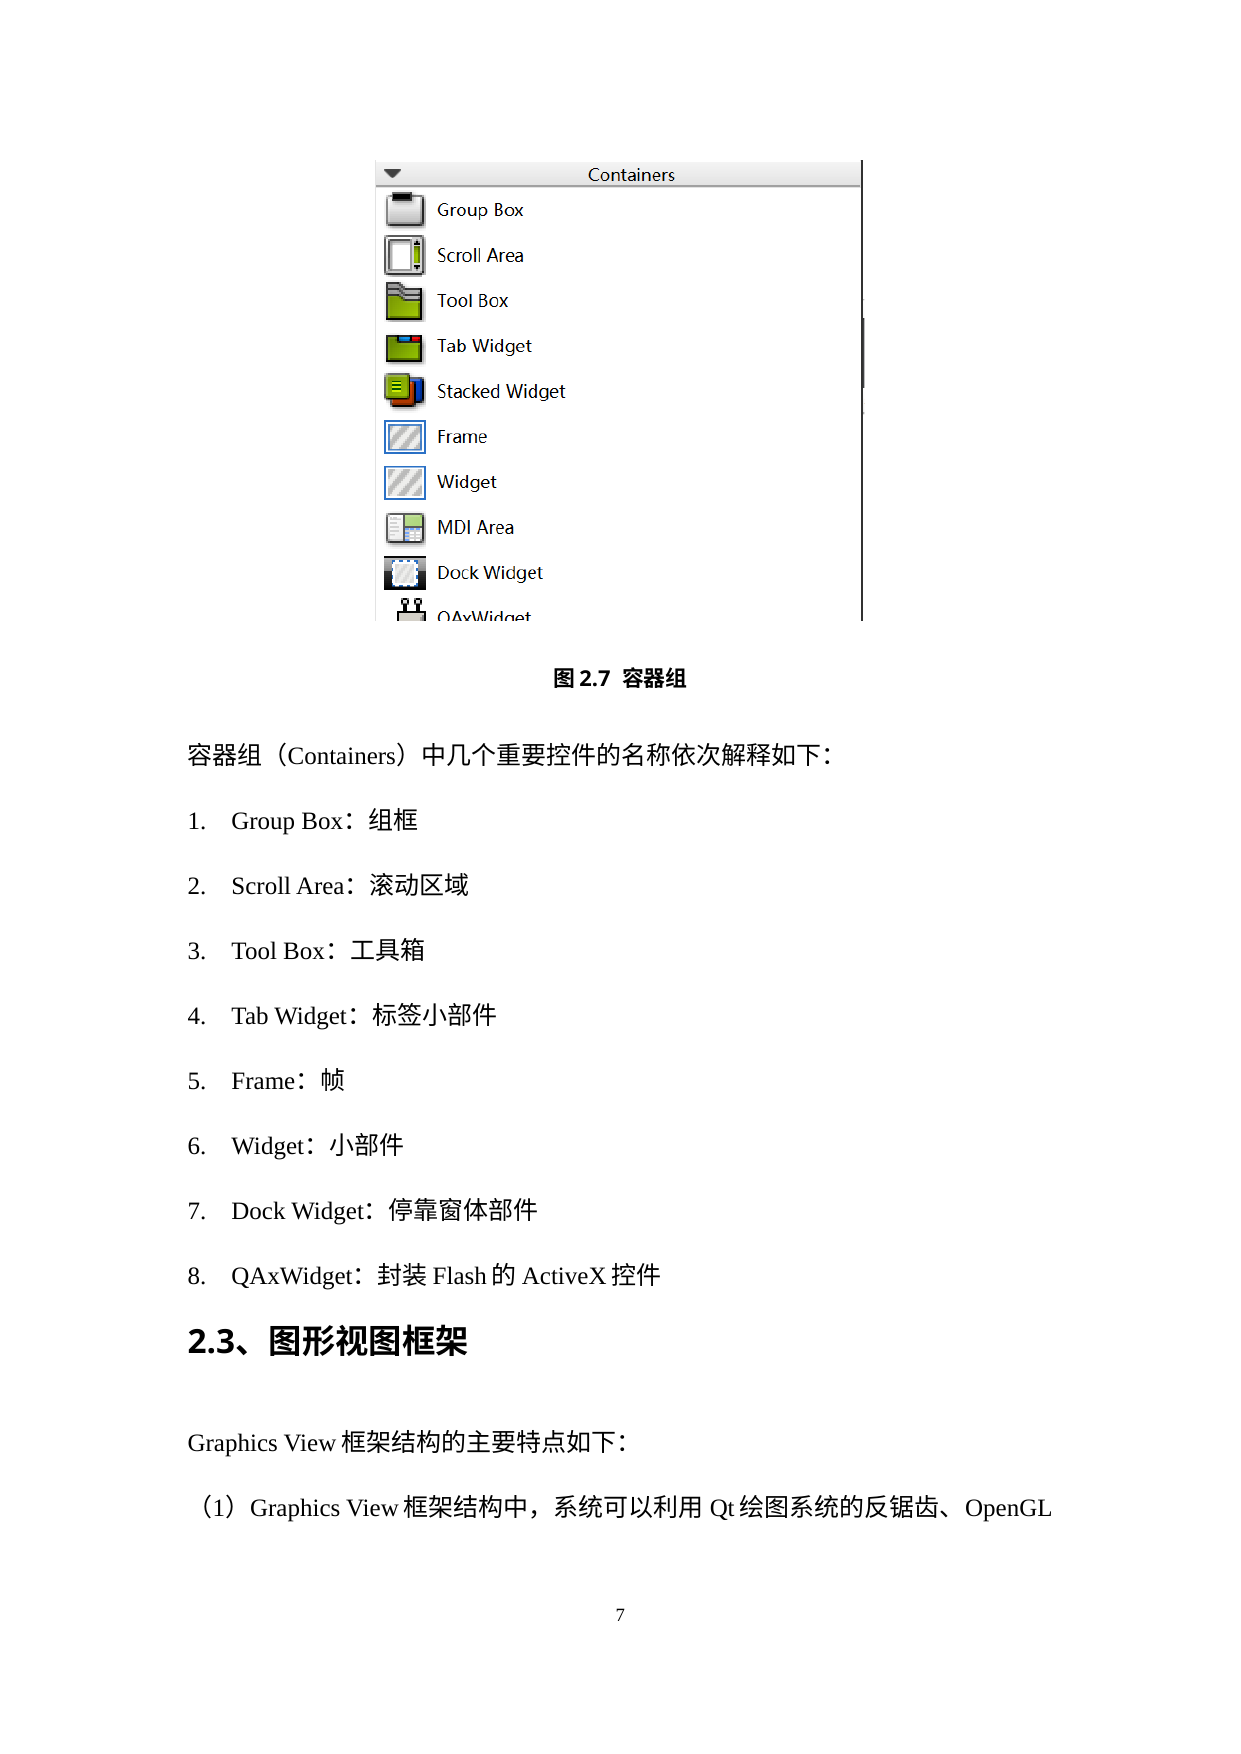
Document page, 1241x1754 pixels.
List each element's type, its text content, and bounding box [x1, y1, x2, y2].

list Widget：小部件 [187, 1111, 1053, 1176]
text 容器组（Containers）中几个重要控件的名称依次解释如下： [187, 721, 1053, 786]
list Dock Widget：停靠窗体部件 [187, 1176, 1053, 1241]
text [187, 1473, 1053, 1538]
list Tab Widget：标签小部件 [187, 981, 1053, 1046]
list Tool Box：工具箱 [187, 916, 1053, 981]
list QAxWidget：封装Flash的ActiveX控件 [187, 1241, 1053, 1306]
list Group Box：组框 [187, 786, 1053, 851]
text Graphics View框架结构的主要特点如下： [187, 1408, 1053, 1473]
subtitle 2.3、图形视图框架 [187, 1306, 1053, 1371]
list Scroll Area：滚动区域 [187, 851, 1053, 916]
text 图2.7 容器组 [187, 660, 1053, 693]
picture [375, 160, 865, 621]
list Frame：帧 [187, 1046, 1053, 1111]
